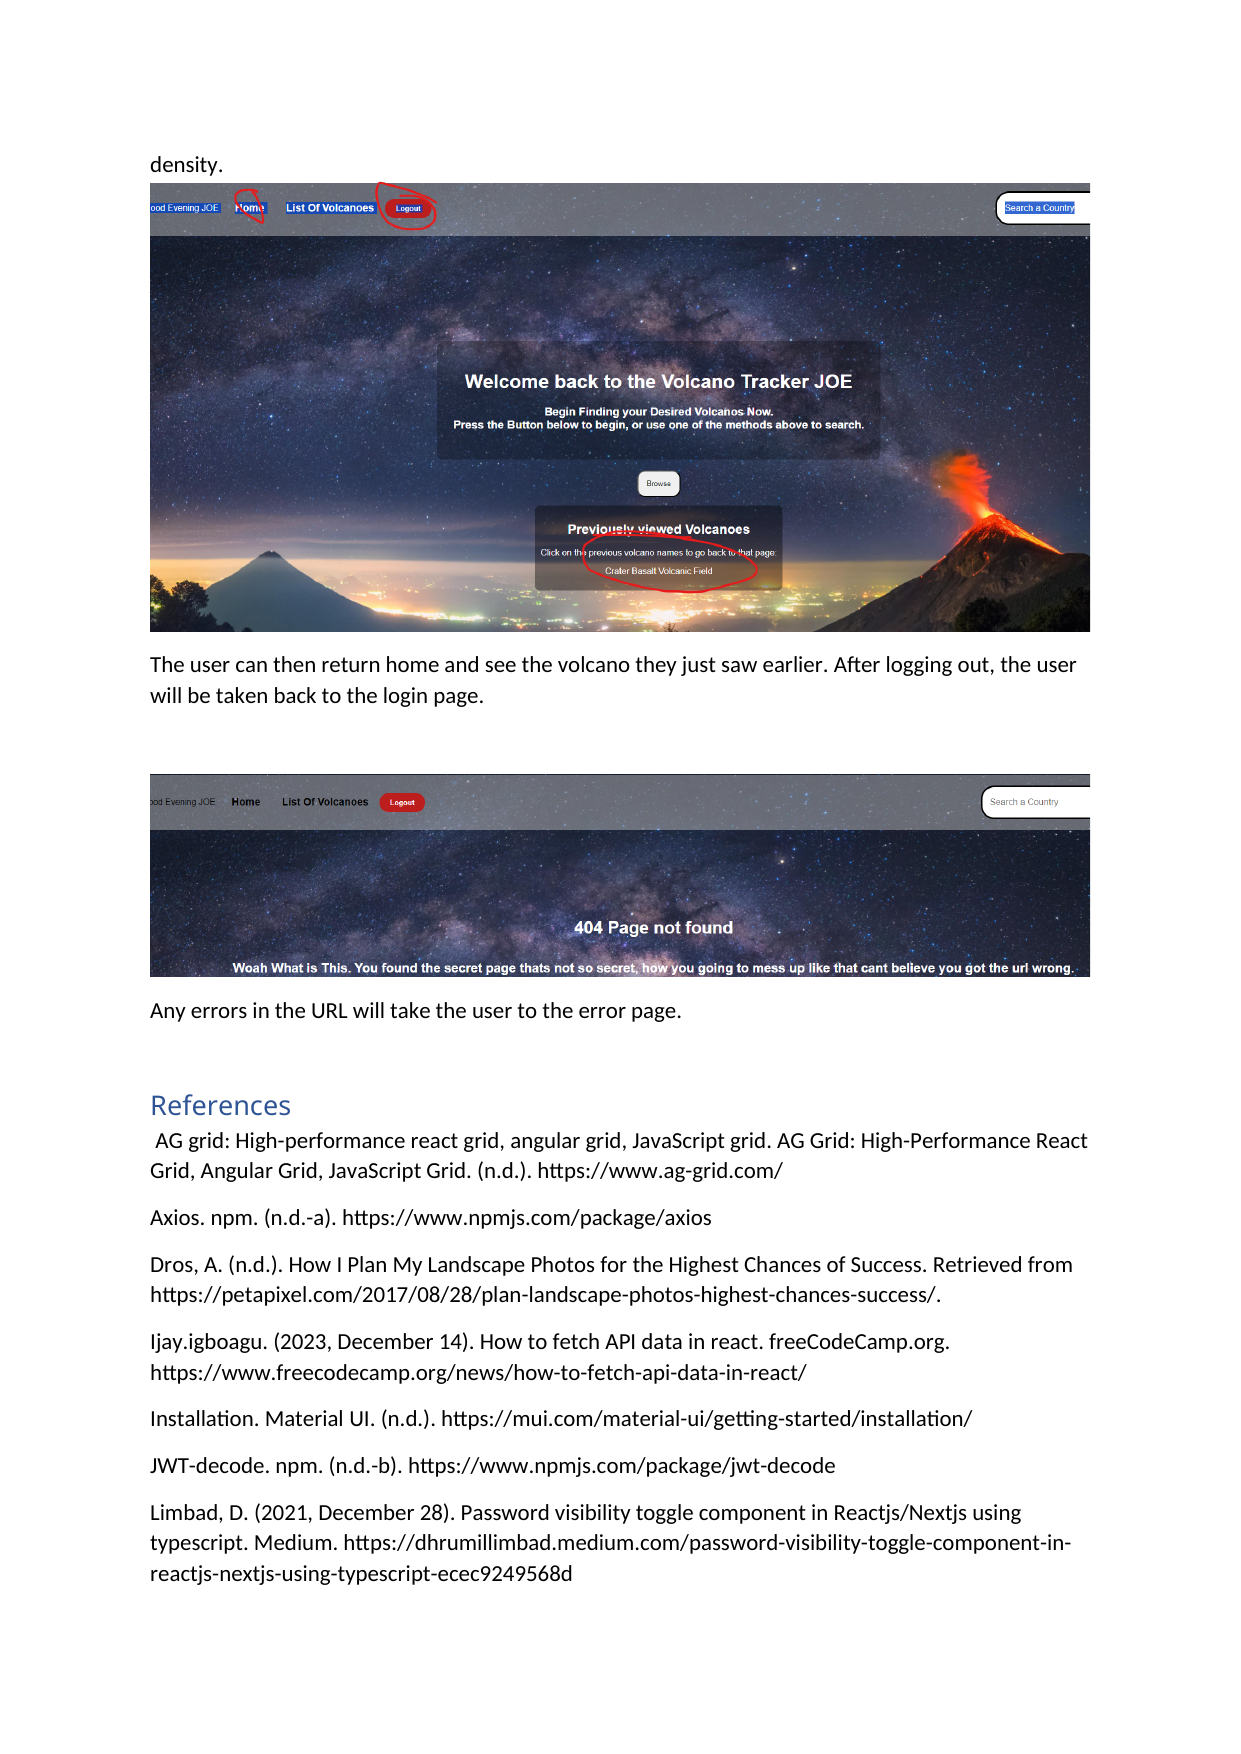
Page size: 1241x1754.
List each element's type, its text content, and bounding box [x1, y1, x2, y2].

text Dros, A. (n.d.). How I Plan My Landscape Photos for the Highest Chances of Success. Retrieved from https://petapixel.com/2017/08/28/plan-landscape-photos-highest-chances-success/. [150, 1250, 1090, 1309]
text Any errors in the URL will take the user to the error page. [150, 996, 1090, 1024]
subtitle References [150, 1087, 1090, 1123]
text Installation. Material UI. (n.d.). https://mui.com/material-ui/getting-started/installation/ [150, 1404, 1090, 1433]
picture [150, 774, 1091, 977]
text Ijay.igboagu. (2023, December 14). How to fetch API data in react. freeCodeCamp.org. https://www.freecodecamp.org/news/how-to-fetch-api-data-in-react/ [150, 1327, 1090, 1386]
picture [150, 180, 1091, 632]
text Axios. npm. (n.d.-a). https://www.npmjs.com/package/axios [150, 1203, 1090, 1232]
text AG grid: High-performance react grid, angular grid, JavaScript grid. AG Grid: High-Performance React Grid, Angular Grid, JavaScript Grid. (n.d.). https://www.ag-grid.com/ [150, 1126, 1090, 1185]
text JWT-decode. npm. (n.d.-b). https://www.npmjs.com/package/jwt-decode [150, 1451, 1090, 1479]
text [150, 150, 1090, 180]
text The user can then return home and see the volcano they just saw earlier. After logging out, the user will be taken back to the login page. [150, 651, 1090, 709]
text Limbad, D. (2021, December 28). Password visibility toggle component in Reactjs/Nextjs using typescript. Medium. https://dhrumillimbad.medium.com/password-visibility-toggle-component-in-reactjs-nextjs-using-typescript-ecec9249568d [150, 1498, 1090, 1587]
